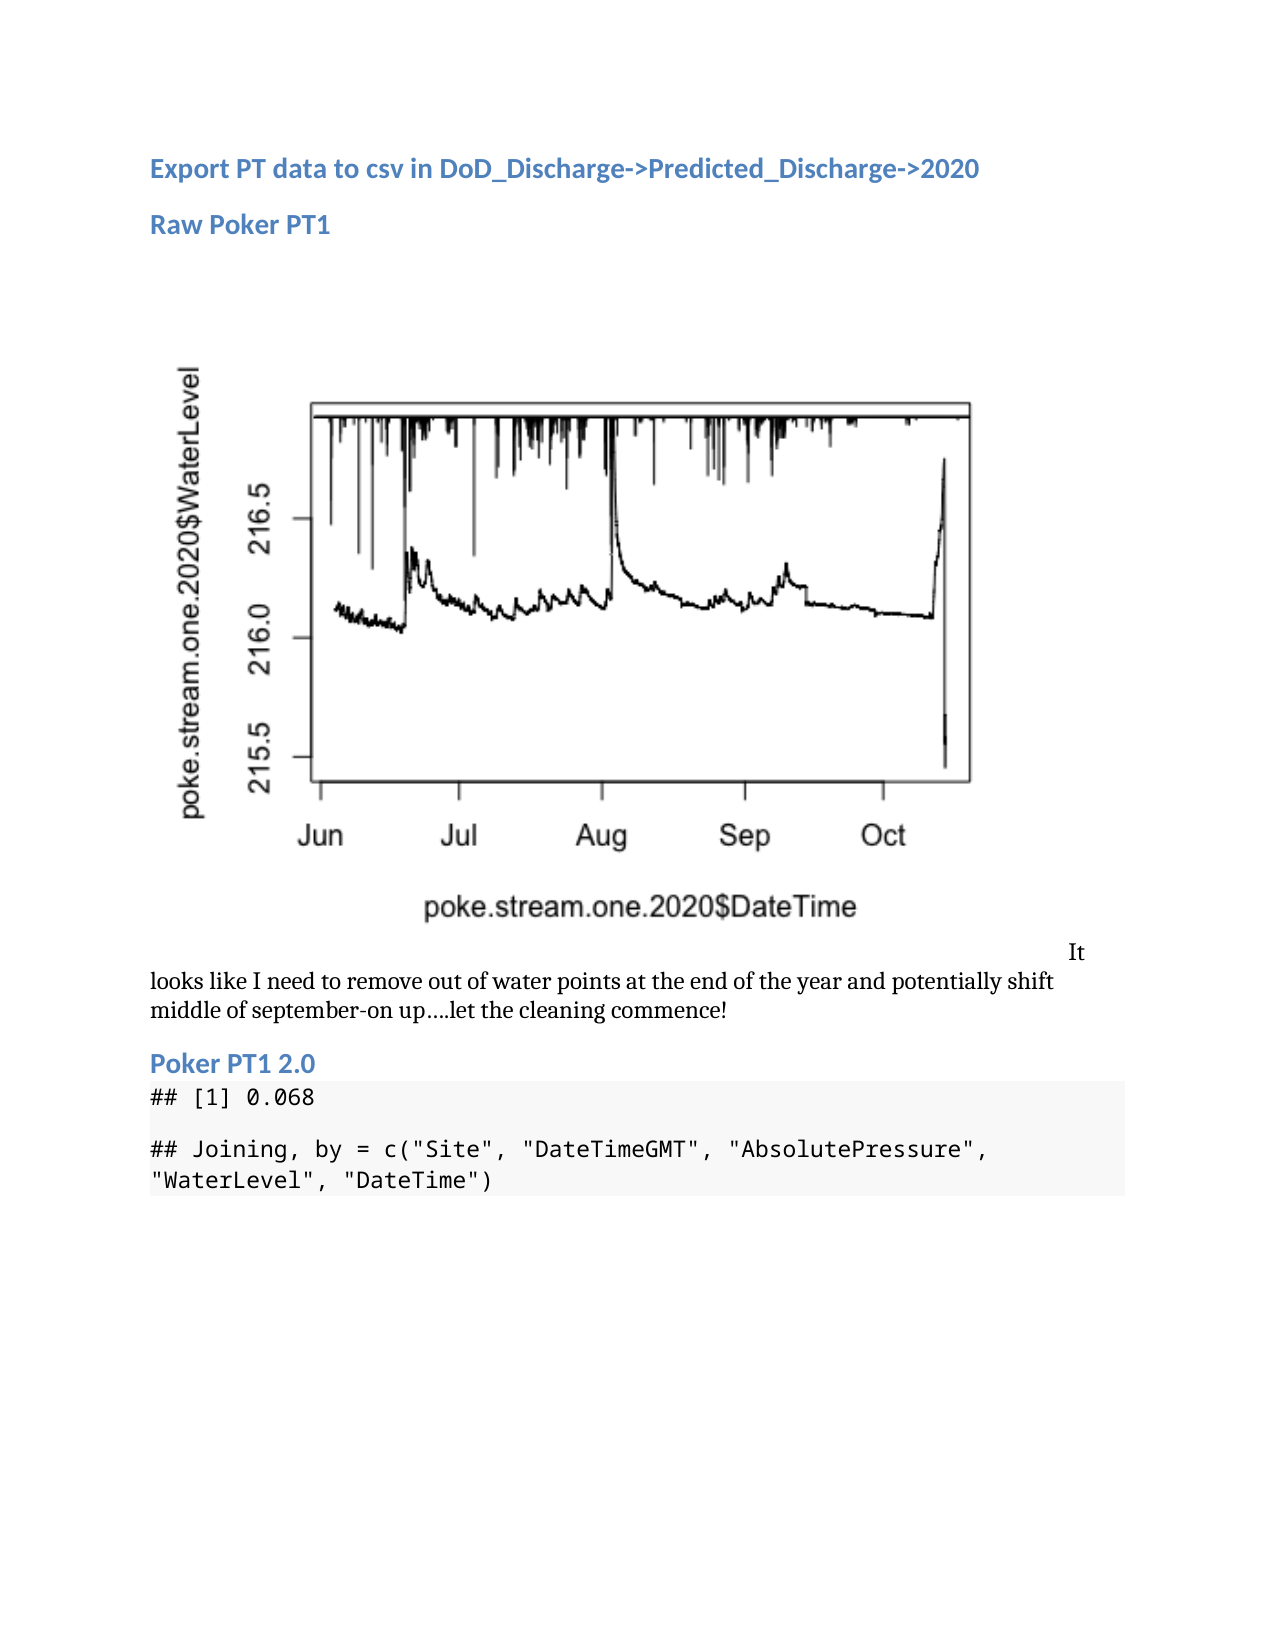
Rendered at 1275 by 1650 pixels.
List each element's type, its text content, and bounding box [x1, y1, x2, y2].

text ## [1] 0.068 [150, 1081, 1125, 1112]
subtitle Export PT data to csv in DoD_Discharge->Predicted_Discharge->2020 [150, 150, 1125, 186]
text ## Joining, by = c("Site", "DateTimeGMT", "AbsolutePressure", "WaterLevel", "DateTime") [150, 1133, 1125, 1196]
subtitle Raw Poker PT1 [150, 206, 1125, 242]
subtitle Poker PT1 2.0 [150, 1045, 1125, 1081]
picture [168, 260, 1044, 961]
